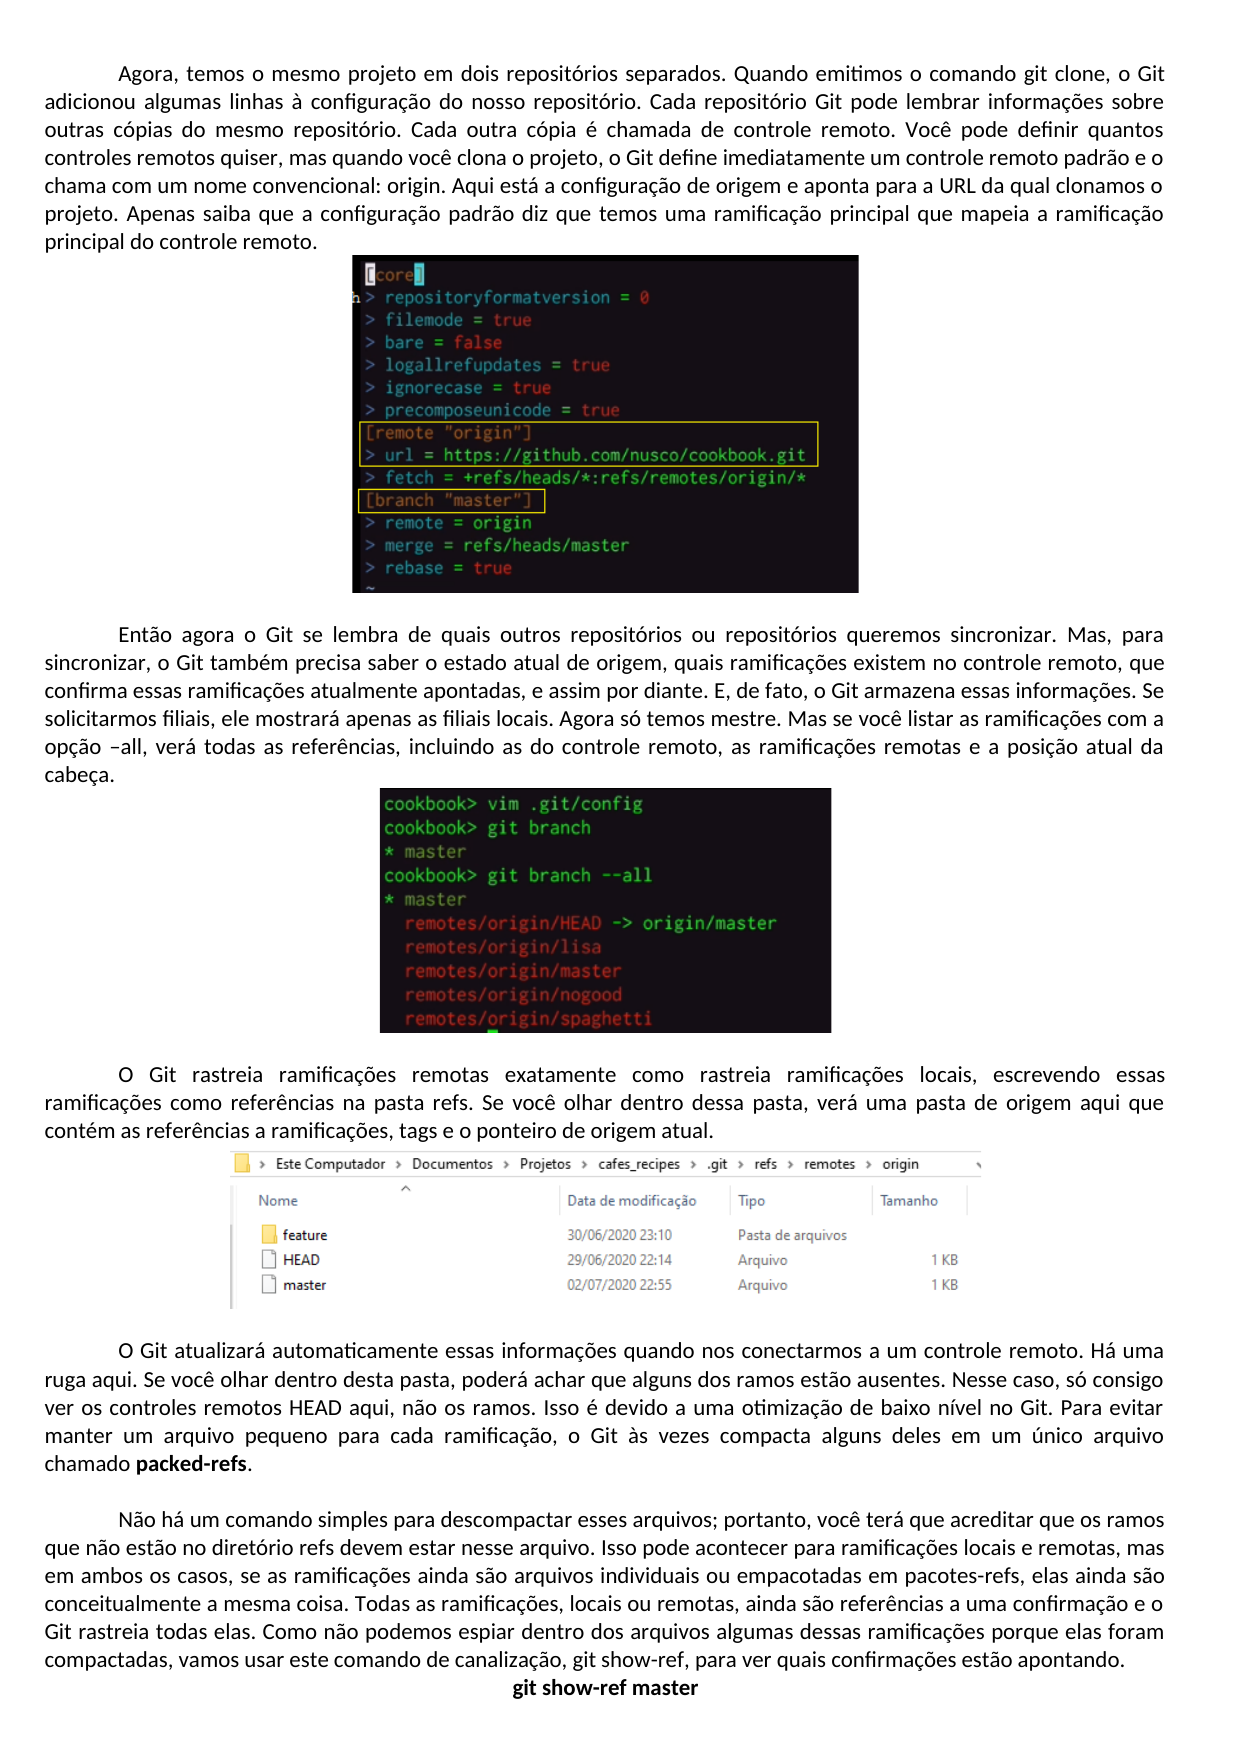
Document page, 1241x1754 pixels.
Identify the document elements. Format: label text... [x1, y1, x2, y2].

text Não há um comando simples para descompactar esses arquivos; portanto, você terá que acreditar que os ramos que não estão no diretório refs devem estar nesse arquivo. Isso pode acontecer para ramificações locais e remotas, mas em ambos os casos, se as ramificações ainda são arquivos individuais ou empacotadas em pacotes-refs, elas ainda são conceitualmente a mesma coisa. Todas as ramificações, locais ou remotas, ainda são referências a uma confirmação e o Git rastreia todas elas. Como não podemos espiar dentro dos arquivos algumas dessas ramificações porque elas foram compactadas, vamos usar este comando de canalização, git show-ref, para ver quais confirmações estão apontando. [44, 1505, 1167, 1673]
picture [352, 255, 859, 593]
text O Git rastreia ramificações remotas exatamente como rastreia ramificações locais, escrevendo essas ramificações como referências na pasta refs. Se você olhar dentro dessa pasta, verá uma pasta de origem aqui que contém as referências a ramificações, tags e o ponteiro de origem atual. [44, 1060, 1167, 1144]
text Agora, temos o mesmo projeto em dois repositórios separados. Quando emitimos o comando git clone, o Git adicionou algumas linhas à configuração do nosso repositório. Cada repositório Git pode lembrar informações sobre outras cópias do mesmo repositório. Cada outra cópia é chamada de controle remoto. Você pode definir quantos controles remotos quiser, mas quando você clona o projeto, o Git define imediatamente um controle remoto padrão e o chama com um nome convencional: origin. Aqui está a configuração de origem e aponta para a URL da qual clonamos o projeto. Apenas saiba que a configuração padrão diz que temos uma ramificação principal que mapeia a ramificação principal do controle remoto. [44, 59, 1167, 255]
picture [379, 788, 832, 1033]
text O Git atualizará automaticamente essas informações quando nos conectarmos a um controle remoto. Há uma ruga aqui. Se você olhar dentro desta pasta, poderá achar que alguns dos ramos estão ausentes. Nesse caso, só consigo ver os controles remotos HEAD aqui, não os ramos. Isso é devido a uma otimização de baixo nível no Git. Para evitar manter um arquivo pequeno para cada ramificação, o Git às vezes compacta alguns deles em um único arquivo chamado packed-refs. [44, 1337, 1167, 1477]
text git show-ref master [44, 1673, 1167, 1701]
text Então agora o Git se lembra de quais outros repositórios ou repositórios queremos sincronizar. Mas, para sincronizar, o Git também precisa saber o estado atual de origem, quais ramificações existem no controle remoto, que confirma essas ramificações atualmente apontadas, e assim por diante. E, de fato, o Git armazena essas informações. Se solicitarmos filiais, ele mostrará apenas as filiais locais. Agora só temos mestre. Mas se você listar as ramificações com a opção –all, verá todas as referências, incluindo as do controle remoto, as ramificações remotas e a posição atual da cabeça. [44, 620, 1167, 788]
picture [230, 1144, 982, 1309]
